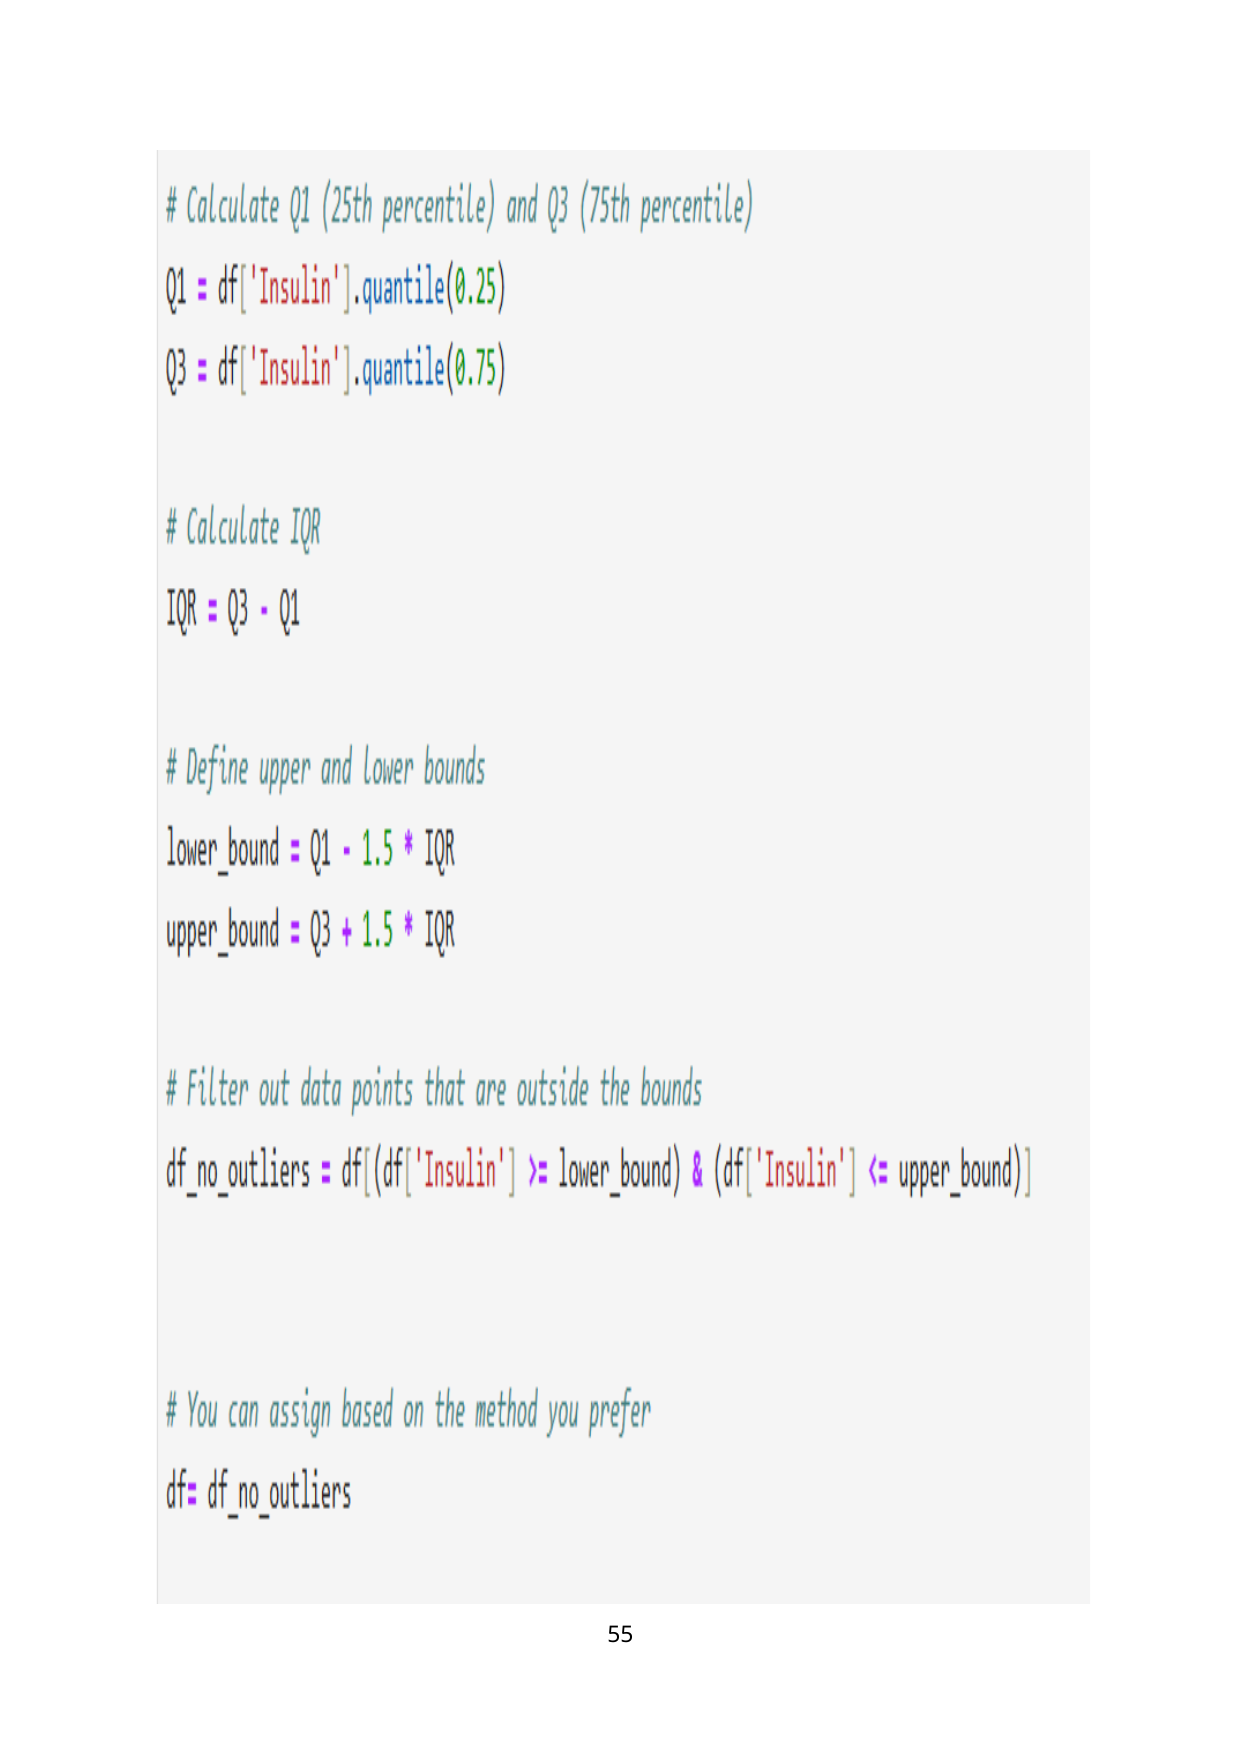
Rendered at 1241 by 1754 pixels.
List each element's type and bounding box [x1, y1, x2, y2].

picture [150, 150, 1091, 1604]
